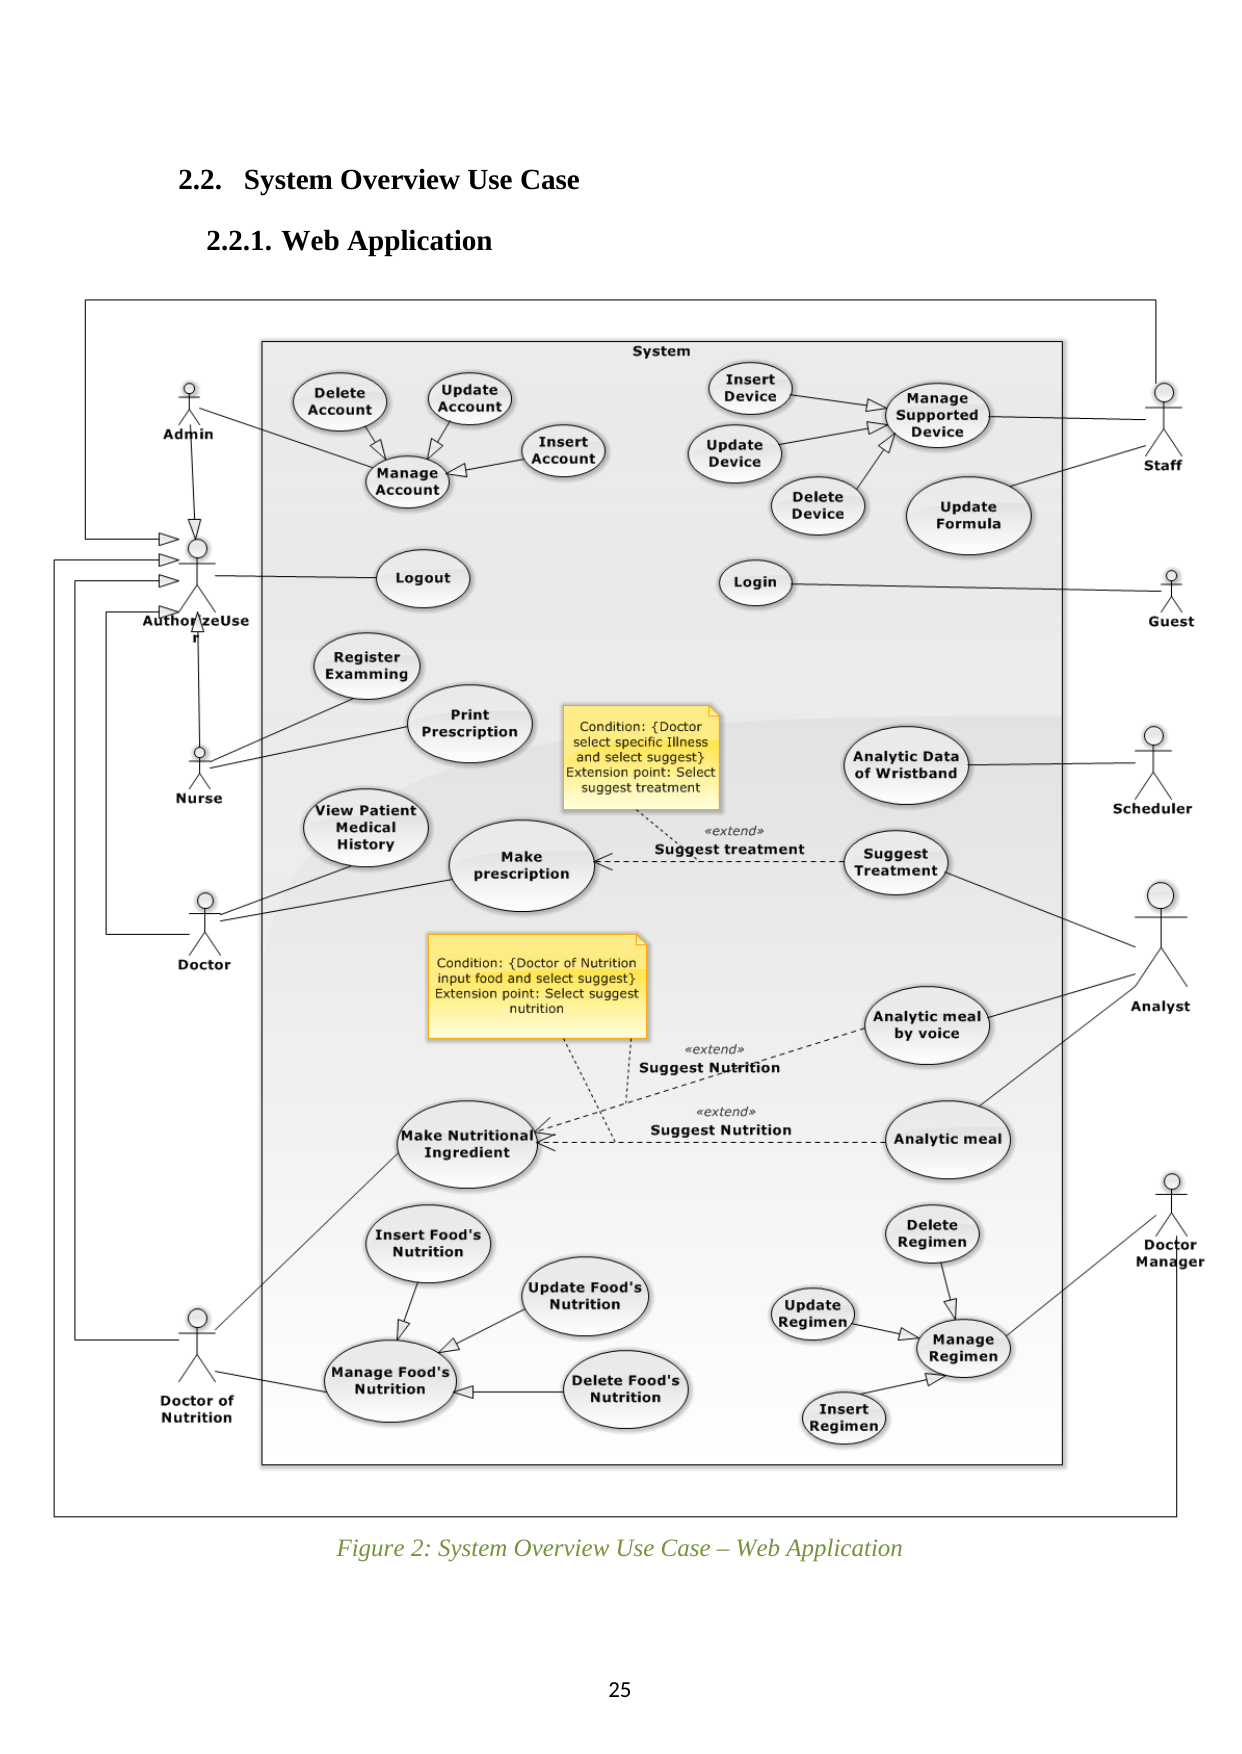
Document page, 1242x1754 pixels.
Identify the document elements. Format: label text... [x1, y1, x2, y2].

text Figure 2: System Overview Use Case – Web Application [94, 1534, 1146, 1562]
subtitle Web Application [206, 223, 1146, 257]
picture [37, 262, 1224, 1534]
subtitle System Overview Use Case [169, 162, 1146, 196]
